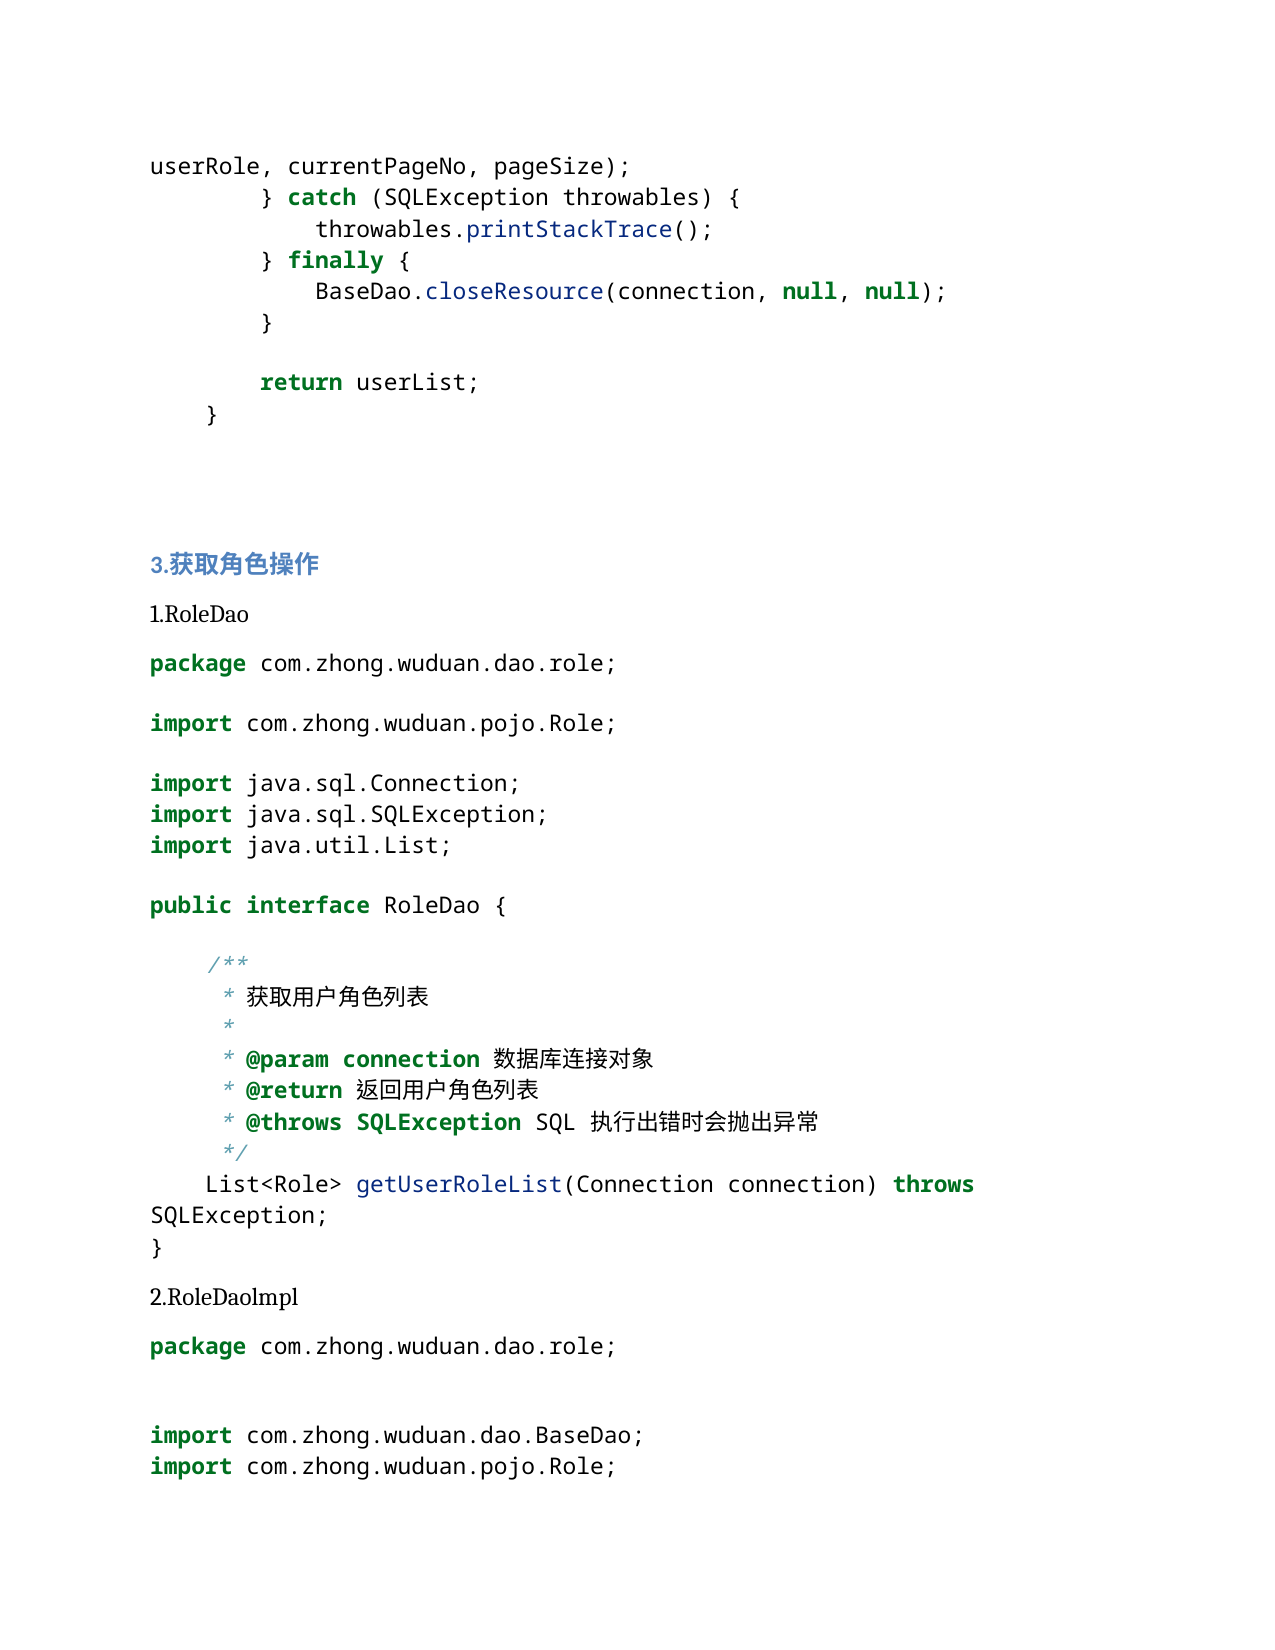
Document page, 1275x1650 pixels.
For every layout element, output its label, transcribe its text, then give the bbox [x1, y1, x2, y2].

subtitle 3.获取角色操作 [150, 547, 1125, 581]
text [150, 150, 1125, 429]
text 1.RoleDao [150, 599, 1125, 628]
text package com.zhong.wuduan.dao.role; import com.zhong.wuduan.pojo.Role; import java.sql.Connection; import java.sql.SQLException; import java.util.List; public interface RoleDao { /** * 获取用户角色列表 * * @param connection 数据库连接对象 * @return 返回用户角色列表 * @throws SQLException SQL 执行出错时会抛出异常 */ List<Role> getUserRoleList(Connection connection) throws SQLException; } [150, 647, 1125, 1262]
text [150, 1330, 1125, 1482]
text 2.RoleDaolmpl [150, 1283, 1125, 1312]
